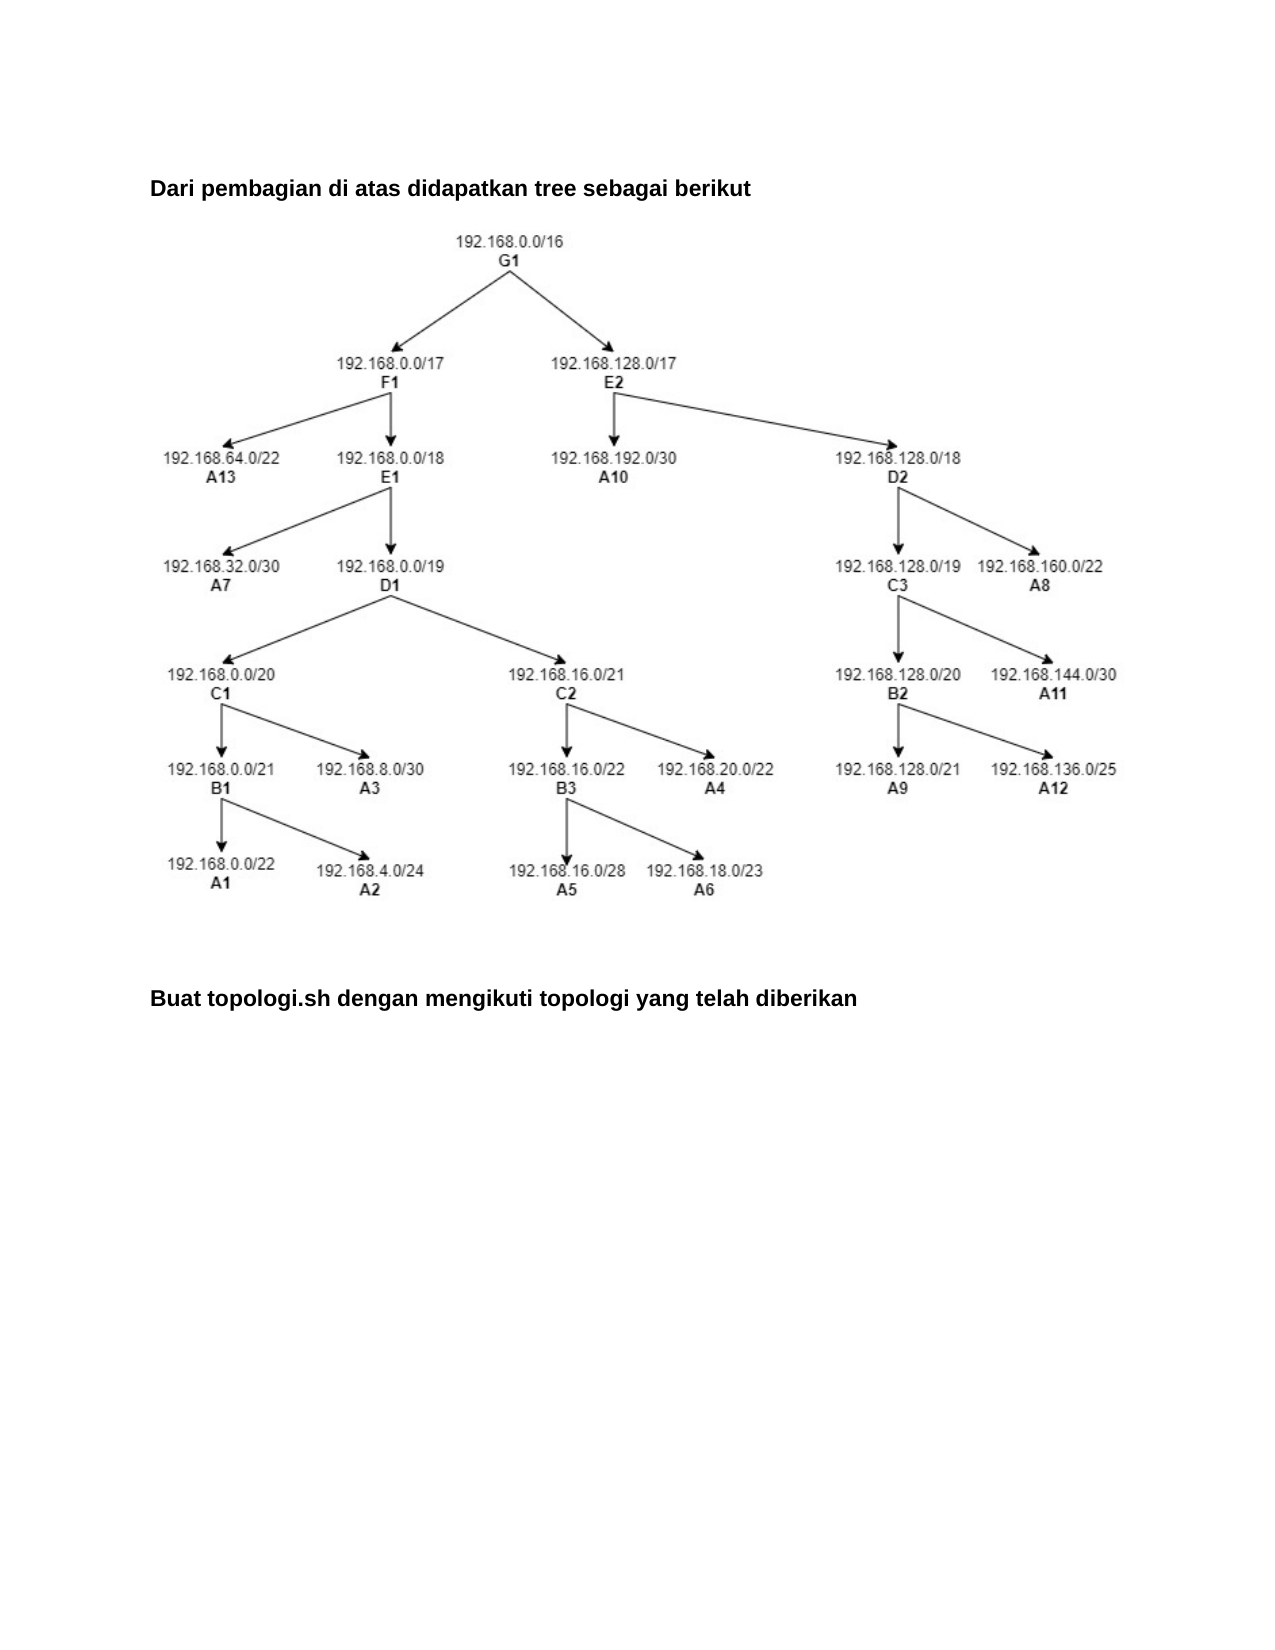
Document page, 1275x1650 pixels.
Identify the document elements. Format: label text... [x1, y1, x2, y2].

text Buat topologi.sh dengan mengikuti topologi yang telah diberikan [150, 985, 1125, 1011]
picture [150, 230, 1125, 901]
text Dari pembagian di atas didapatkan tree sebagai berikut [150, 175, 1125, 201]
